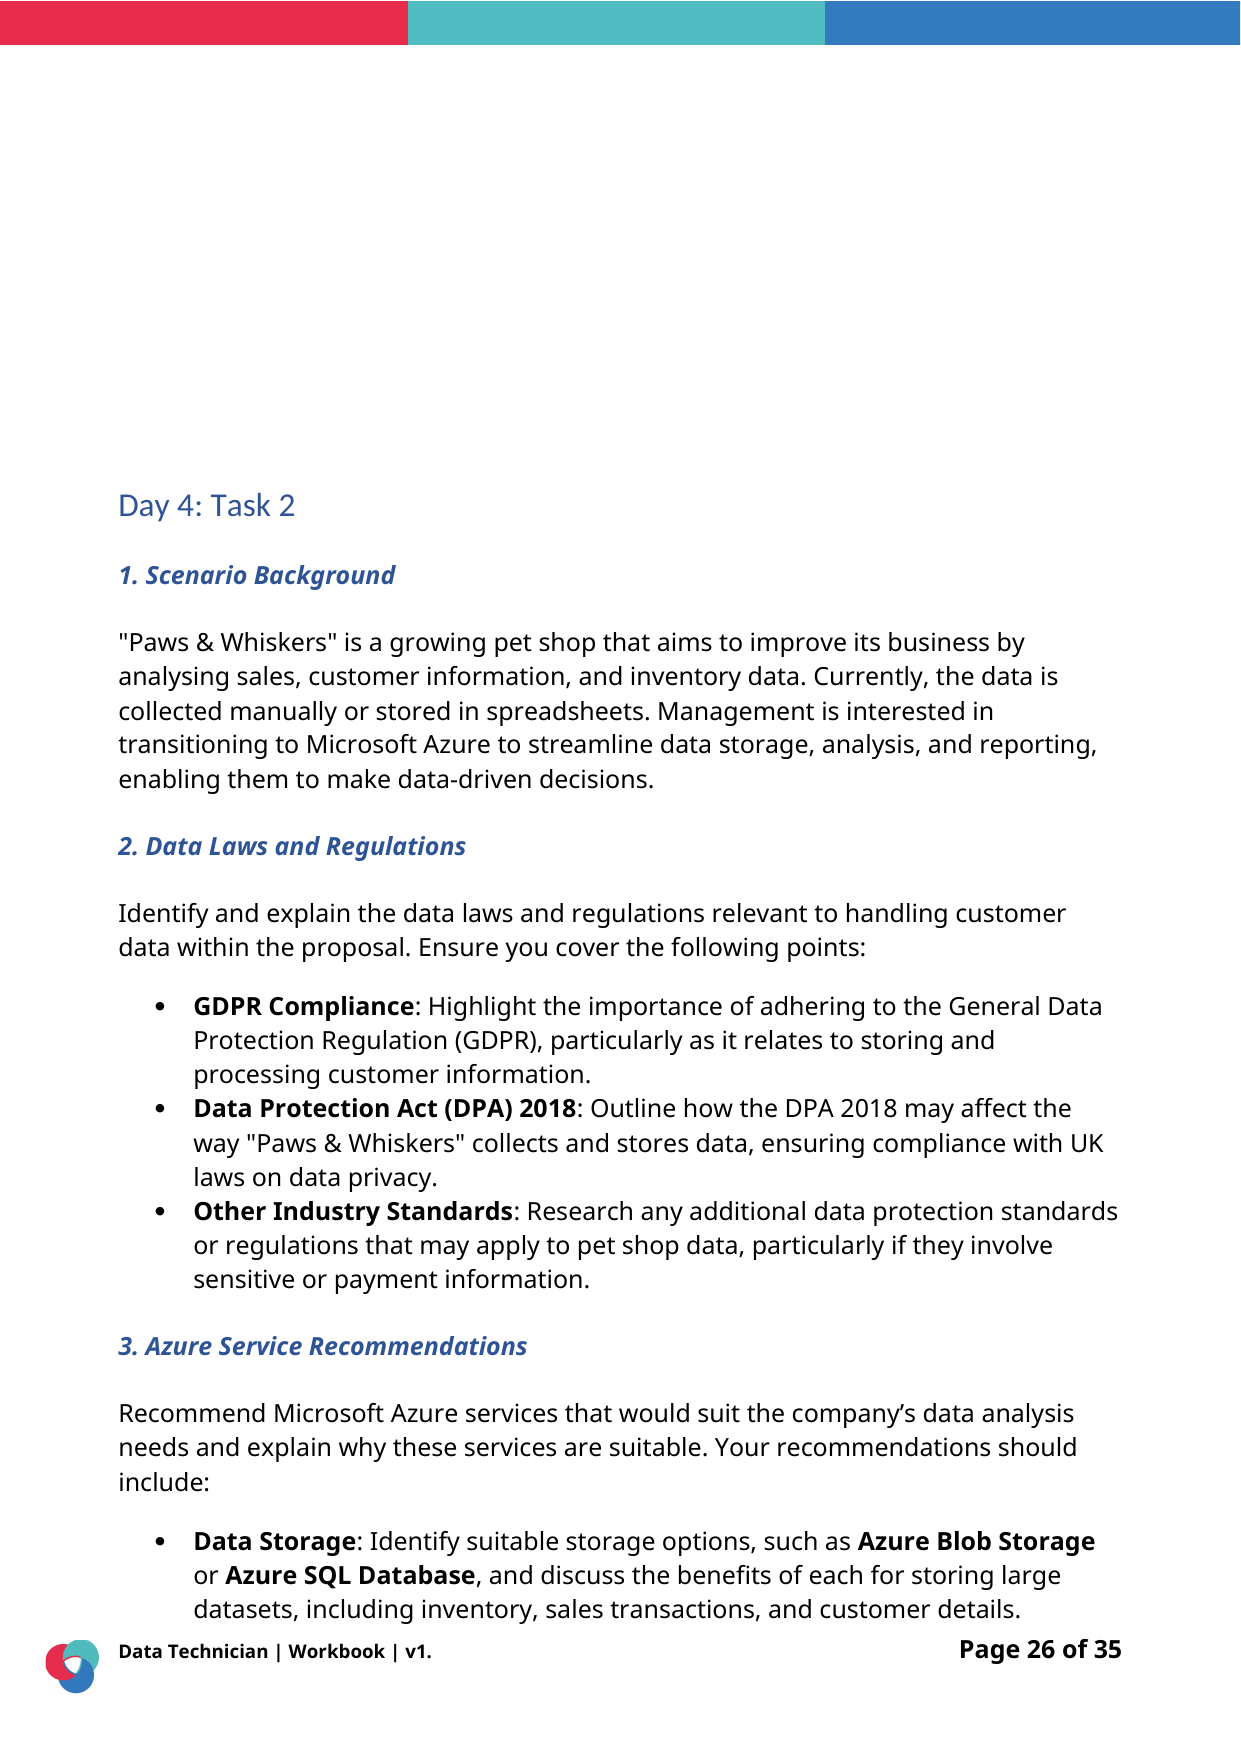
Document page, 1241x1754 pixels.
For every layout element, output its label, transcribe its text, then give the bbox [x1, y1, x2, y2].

list Data Storage: Identify suitable storage options, such as Azure Blob Storage or Azure SQL Database, and discuss the benefits of each for storing large datasets, including inventory, sales transactions, and customer details. [156, 1523, 1122, 1625]
subtitle Day 4: Task 2 [118, 484, 1122, 524]
subtitle 1. Scenario Background [118, 558, 1122, 592]
list Other Industry Standards: Research any additional data protection standards or regulations that may apply to pet shop data, particularly if they involve sensitive or payment information. [156, 1193, 1122, 1296]
text Identify and explain the data laws and regulations relevant to handling customer data within the proposal. Ensure you cover the following points: [118, 896, 1122, 964]
subtitle 3. Azure Service Recommendations [118, 1329, 1122, 1363]
list GDPR Compliance: Highlight the importance of adhering to the General Data Protection Regulation (GDPR), particularly as it relates to storing and processing customer information. [156, 989, 1122, 1091]
subtitle 2. Data Laws and Regulations [118, 828, 1122, 863]
text "Paws & Whiskers" is a growing pet shop that aims to improve its business by analysing sales, customer information, and inventory data. Currently, the data is collected manually or stored in spreadsheets. Management is interested in transitioning to Microsoft Azure to streamline data storage, analysis, and reporting, enabling them to make data-driven decisions. [118, 625, 1122, 795]
picture [45, 1640, 100, 1694]
list Data Protection Act (DPA) 2018: Outline how the DPA 2018 may affect the way "Paws & Whiskers" collects and stores data, ensuring compliance with UK laws on data privacy. [156, 1091, 1122, 1193]
text Recommend Microsoft Azure services that would suit the company’s data analysis needs and explain why these services are suitable. Your recommendations should include: [118, 1396, 1122, 1498]
